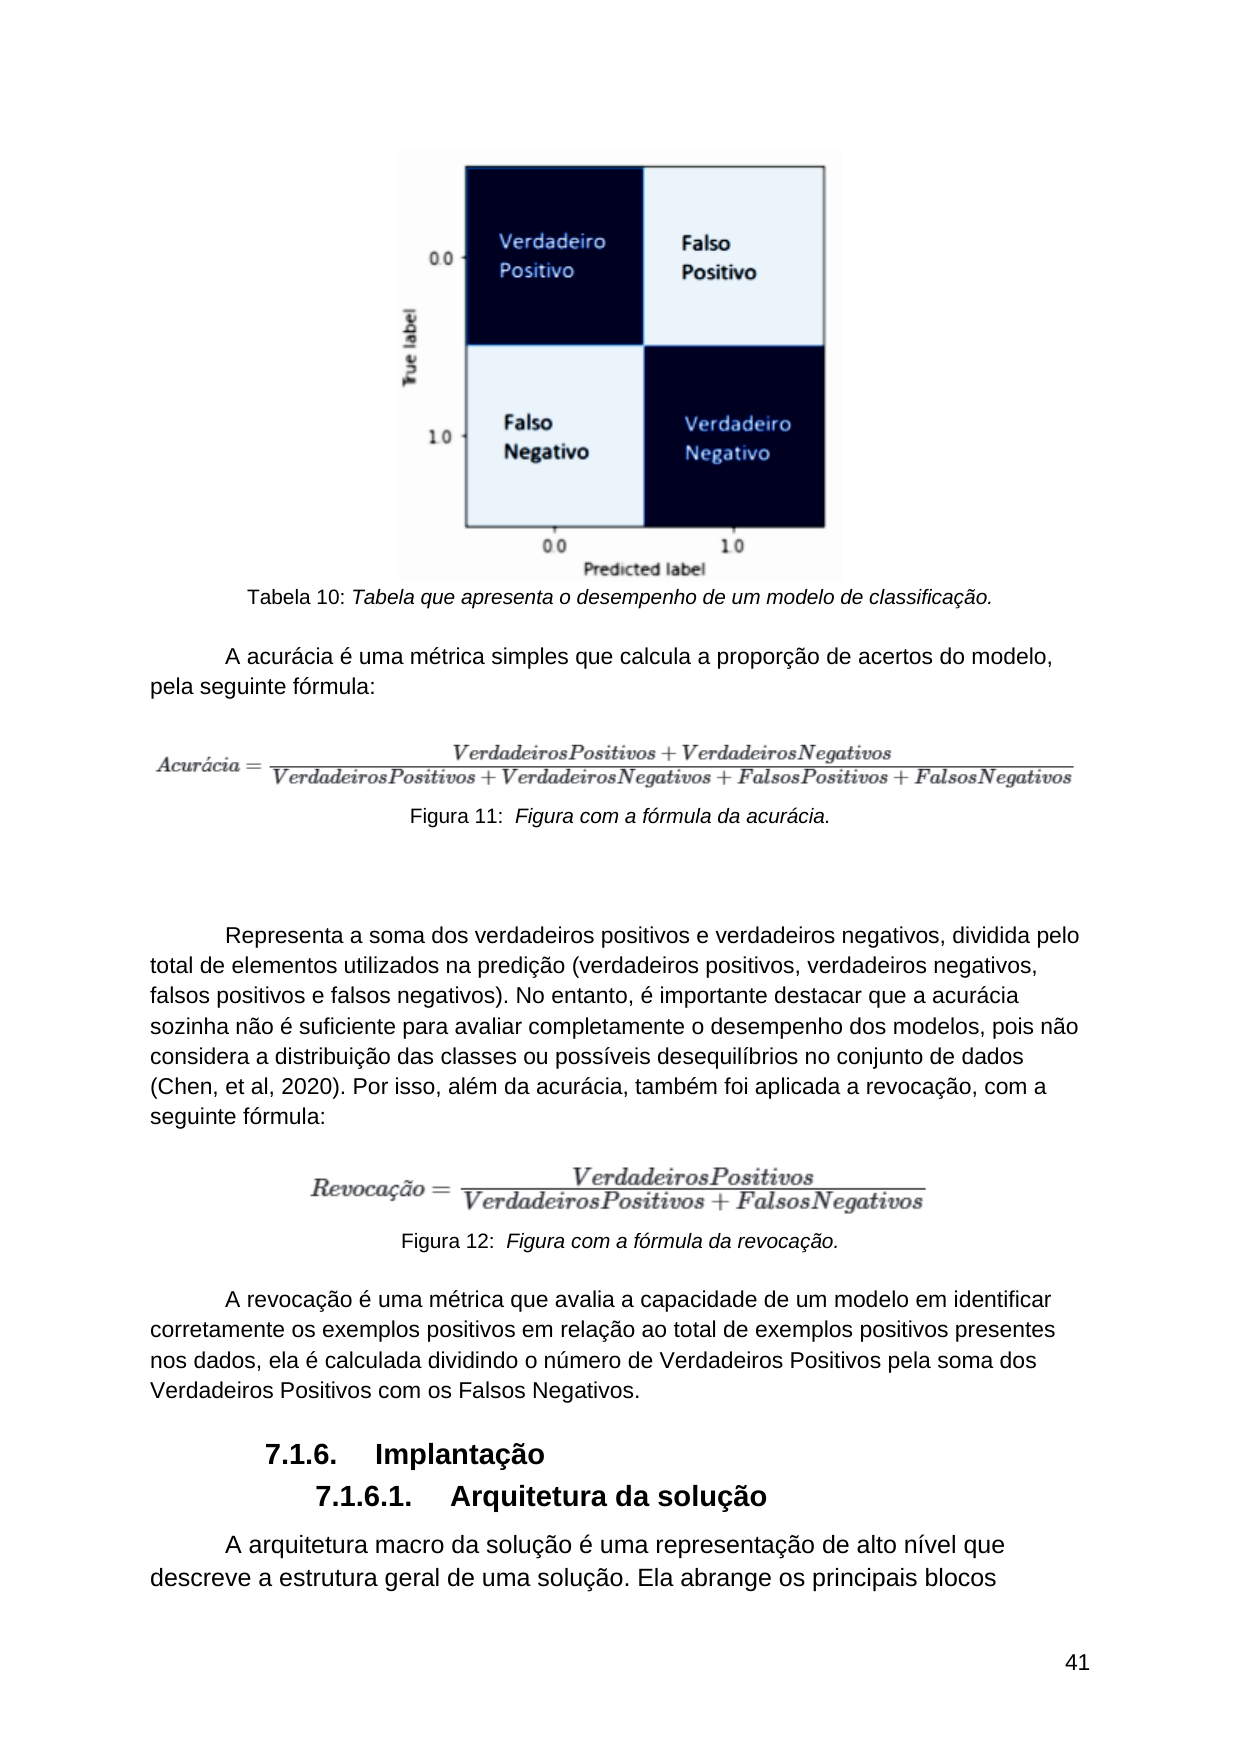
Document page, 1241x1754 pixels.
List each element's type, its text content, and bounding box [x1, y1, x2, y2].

text A acurácia é uma métrica simples que calcula a proporção de acertos do modelo, pela seguinte fórmula: [150, 643, 1090, 699]
text Figura 11: Figura com a fórmula da acurácia. [150, 804, 1090, 828]
picture [300, 1163, 940, 1225]
text Representa a soma dos verdadeiros positivos e verdadeiros negativos, dividida pelo total de elementos utilizados na predição (verdadeiros positivos, verdadeiros negativos, falsos positivos e falsos negativos). No entanto, é importante destacar que a acurácia sozinha não é suficiente para avaliar completamente o desempenho dos modelos, pois não considera a distribuição das classes ou possíveis desequilíbrios no conjunto de dados (Chen, et al, 2020). Por isso, além da acurácia, também foi aplicada a revocação, com a seguinte fórmula: [150, 922, 1090, 1130]
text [150, 1530, 1090, 1592]
text A revocação é uma métrica que avalia a capacidade de um modelo em identificar corretamente os exemplos positivos em relação ao total de exemplos positivos presentes nos dados, ela é calculada dividindo o número de Verdadeiros Positivos pela soma dos Verdadeiros Positivos com os Falsos Negativos. [150, 1286, 1090, 1403]
picture [150, 733, 1091, 801]
subtitle Implantação [337, 1437, 1090, 1471]
subtitle Arquitetura da solução [412, 1479, 1090, 1513]
picture [398, 150, 842, 582]
text Figura 12: Figura com a fórmula da revocação. [150, 1228, 1090, 1252]
text Tabela 10: Tabela que apresenta o desempenho de um modelo de classificação. [150, 585, 1090, 609]
